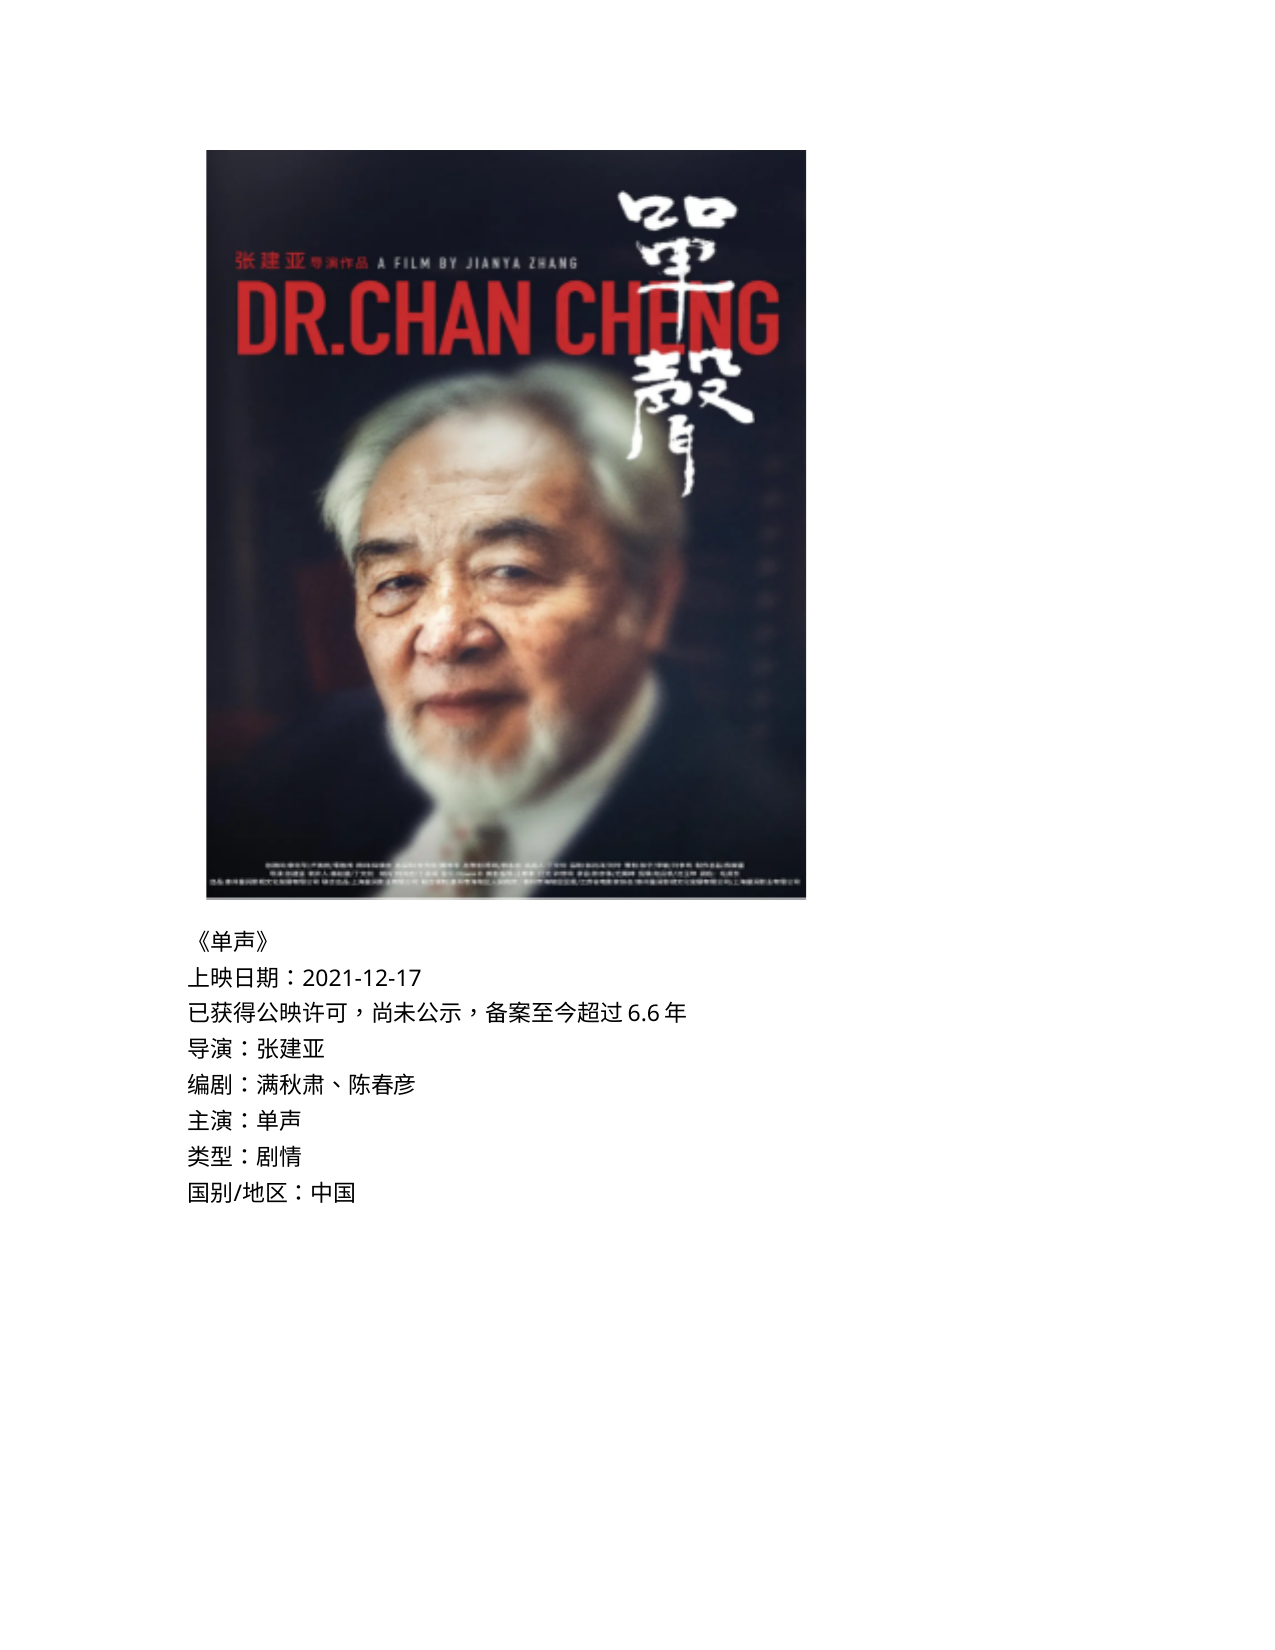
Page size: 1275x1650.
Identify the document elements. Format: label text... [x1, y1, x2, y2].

text 《单声》 上映日期：2021-12-17 已获得公映许可，尚未公示，备案至今超过6.6年 导演：张建亚 编剧：满秋肃、陈春彦 主演：单声 类型：剧情 国别/地区：中国 [187, 926, 1087, 1208]
picture [206, 150, 807, 900]
